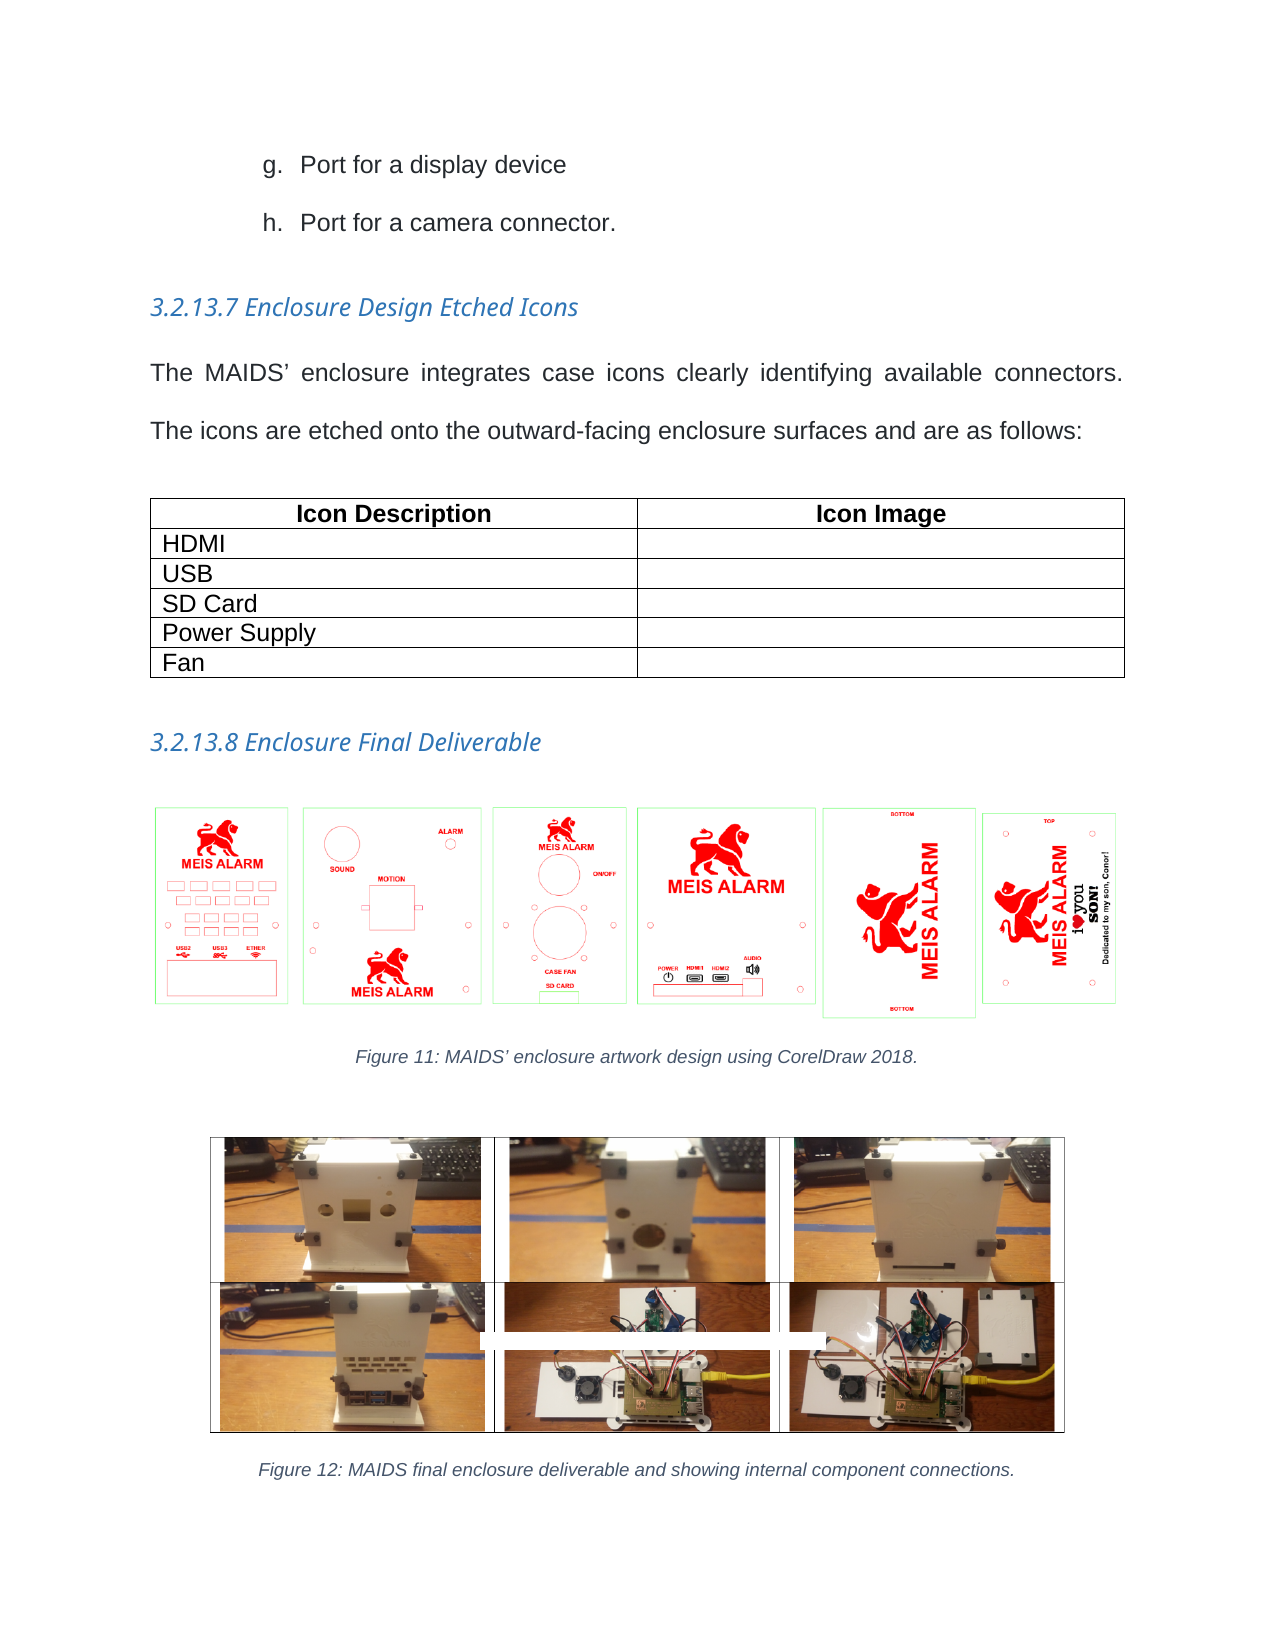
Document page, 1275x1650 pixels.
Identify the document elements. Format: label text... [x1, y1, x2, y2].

table_cell USB [151, 559, 637, 587]
subtitle 3.2.13.7 Enclosure Design Etched Icons [150, 290, 1125, 324]
text Figure 12: MAIDS final enclosure deliverable and showing internal component connections. [150, 1459, 1125, 1481]
picture [150, 792, 1125, 1027]
table_cell Power Supply [151, 618, 637, 647]
table_cell [638, 529, 1124, 558]
table_cell HDMI [151, 529, 637, 558]
text The MAIDS’ enclosure integrates case icons clearly identifying available connectors. The icons are etched onto the outward-facing enclosure surfaces and are as follows: [150, 358, 1125, 444]
table_header Icon Description [151, 499, 637, 528]
table_cell Fan [151, 648, 637, 677]
text Figure 11: MAIDS’ enclosure artwork design using CorelDraw 2018. [150, 1046, 1125, 1067]
table_cell [638, 648, 1124, 677]
table_cell [638, 618, 1124, 647]
table_header Icon Image [638, 499, 1124, 528]
table_cell [638, 589, 1124, 617]
picture [207, 1130, 1069, 1434]
table_cell [638, 559, 1124, 587]
list Port for a camera connector. [262, 207, 1125, 236]
subtitle 3.2.13.8 Enclosure Final Deliverable [150, 725, 1125, 759]
list Port for a display device [262, 150, 1125, 179]
table_cell SD Card [151, 589, 637, 617]
